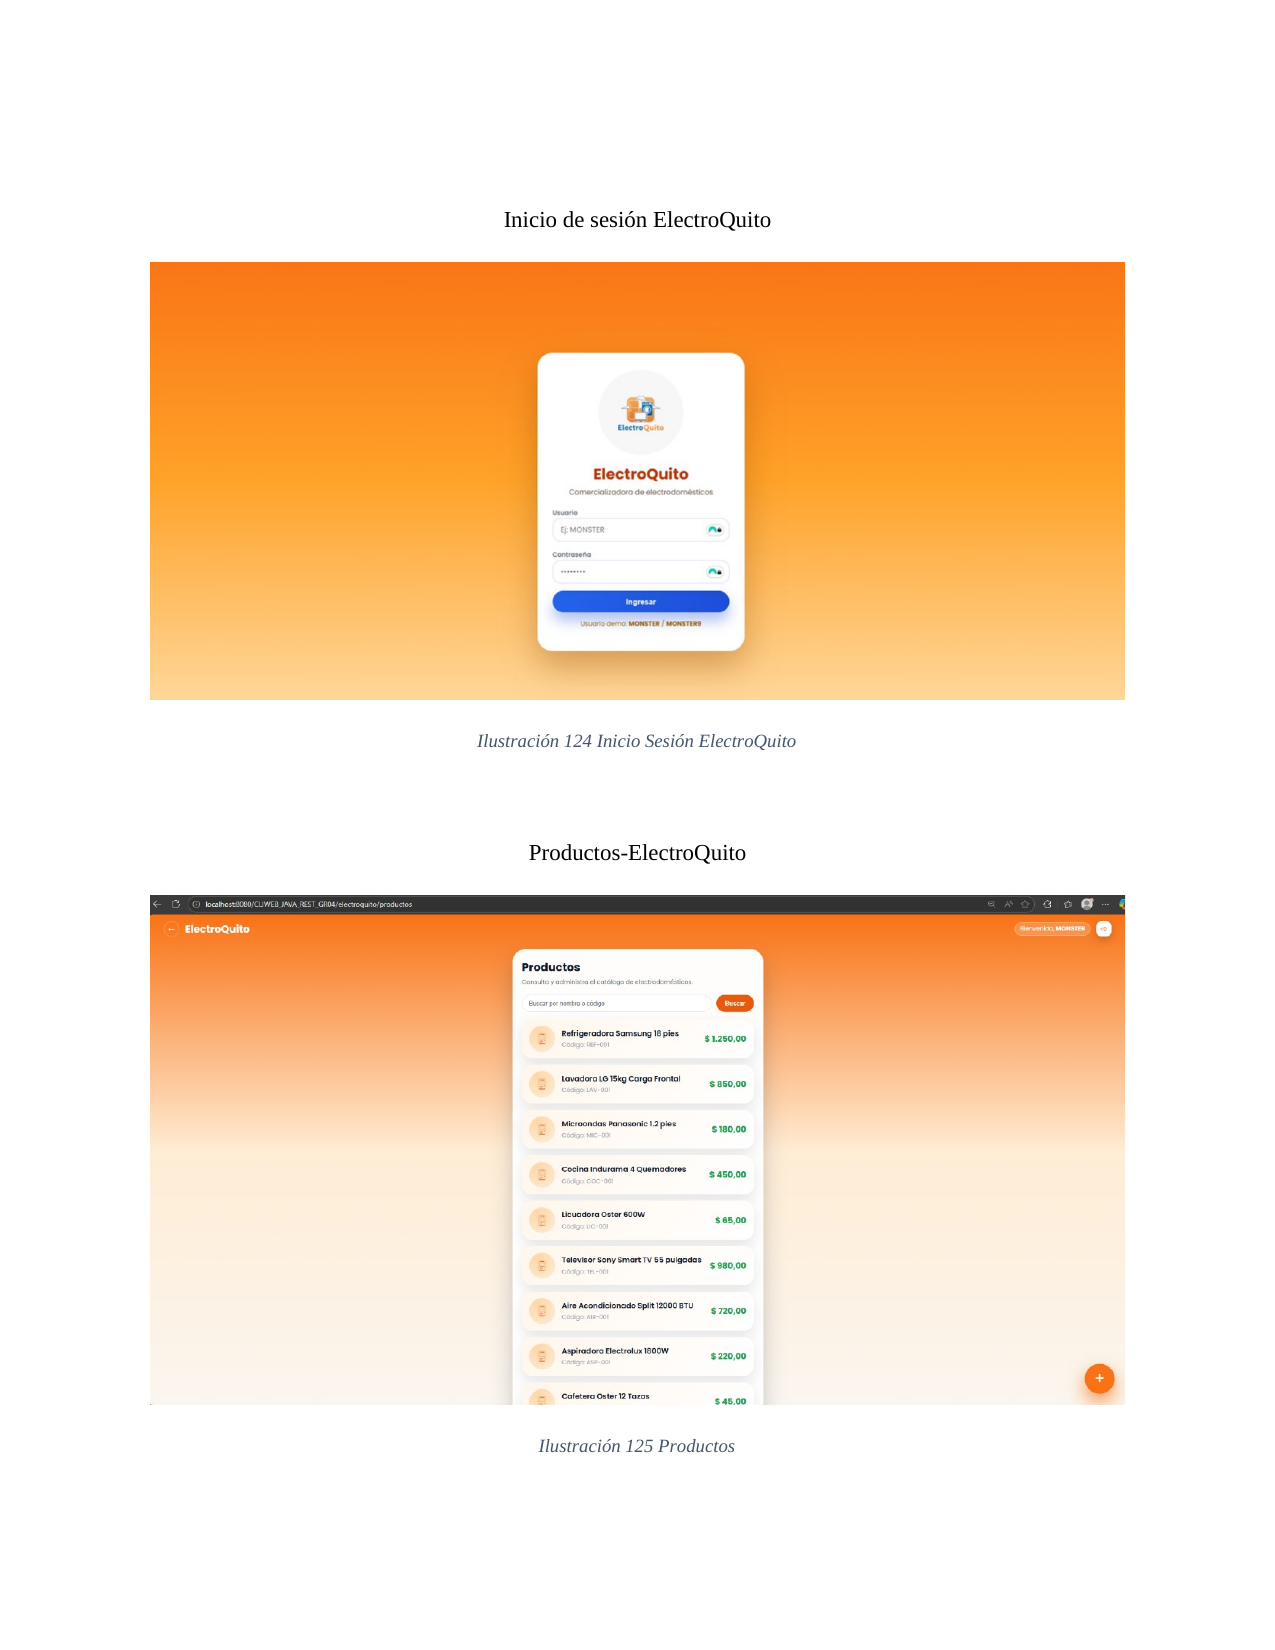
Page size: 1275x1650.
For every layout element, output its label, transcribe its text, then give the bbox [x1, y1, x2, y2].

text Inicio de sesión ElectroQuito [150, 206, 1125, 232]
text Ilustración 125 Productos [150, 1435, 1125, 1457]
text Productos-ElectroQuito [150, 839, 1125, 866]
picture [150, 262, 1125, 700]
text Ilustración 124 Inicio Sesión ElectroQuito [150, 730, 1125, 752]
picture [150, 895, 1125, 1405]
